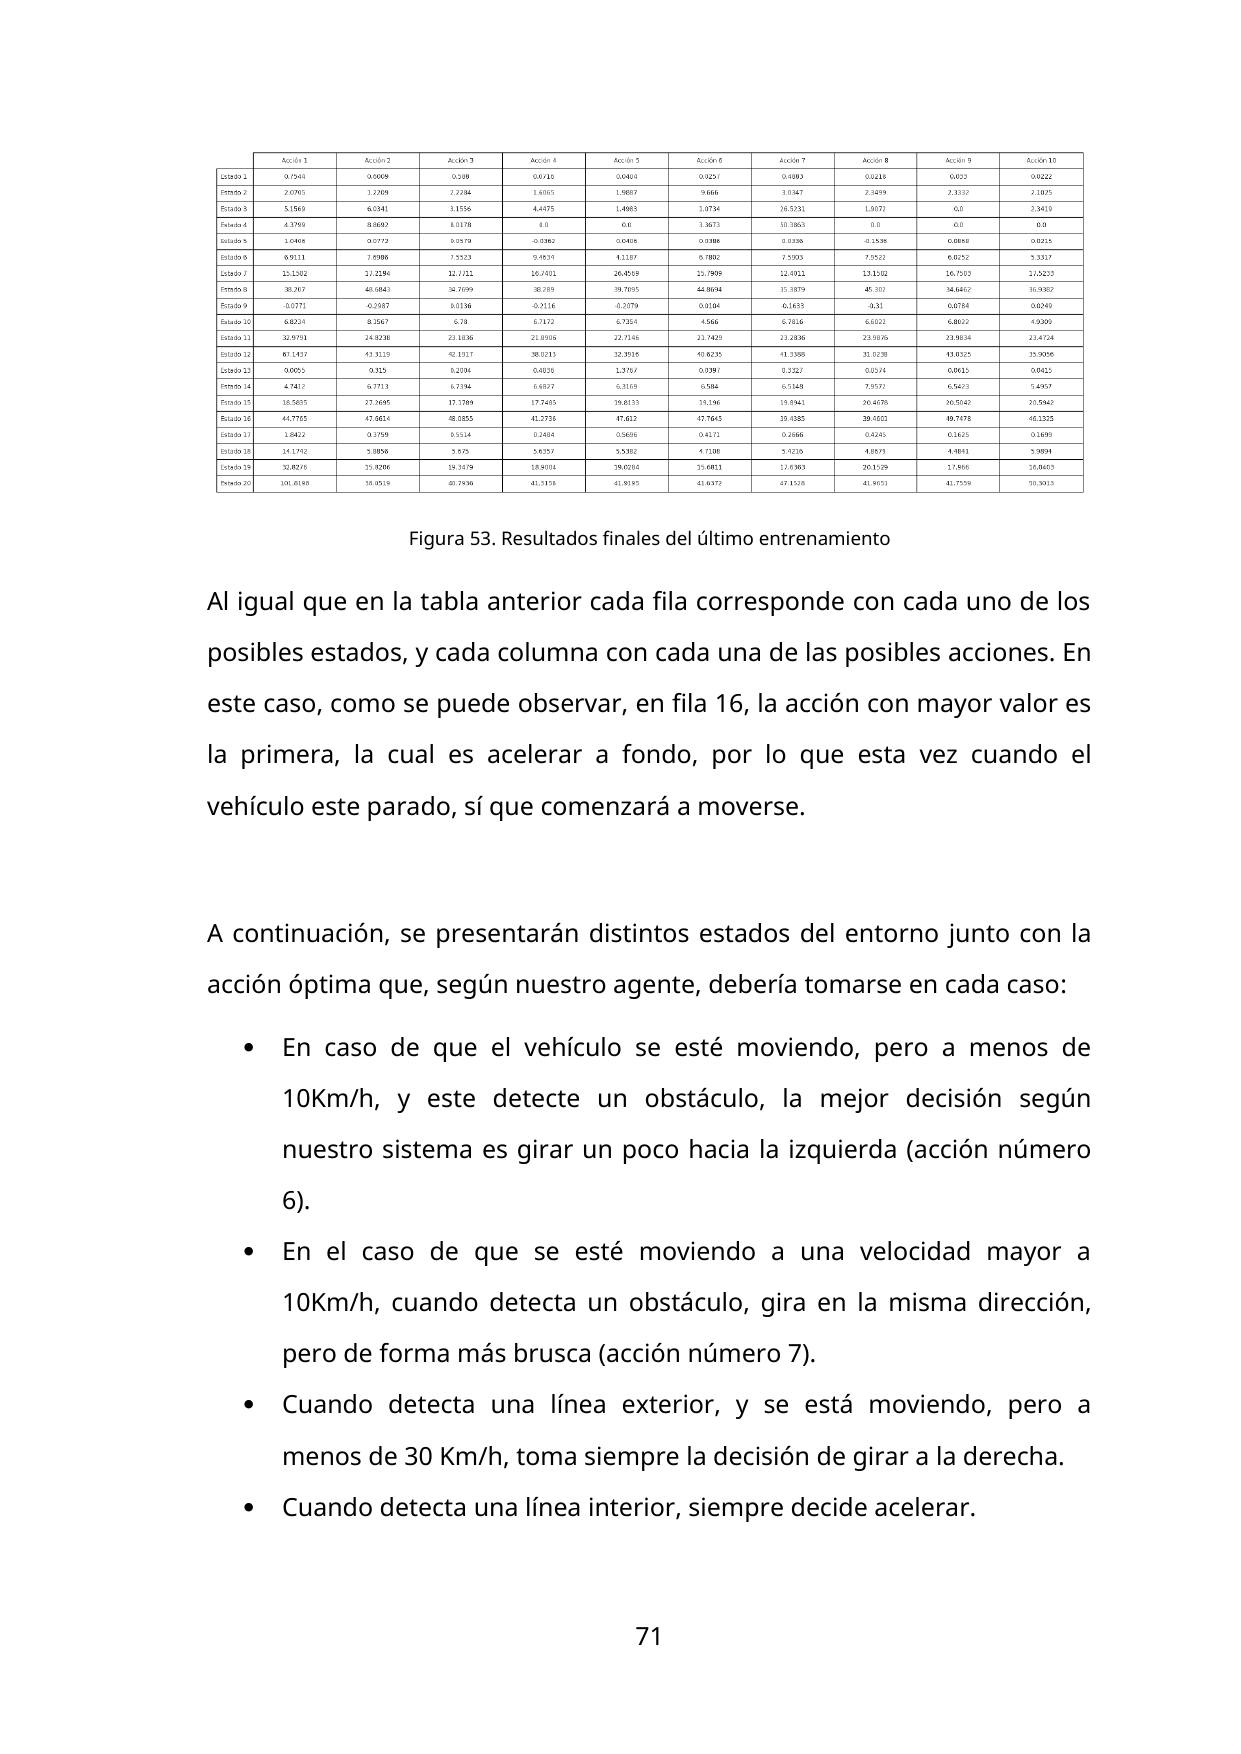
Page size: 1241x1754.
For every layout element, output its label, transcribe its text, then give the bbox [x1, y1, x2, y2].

list En el caso de que se esté moviendo a una velocidad mayor a 10Km/h, cuando detecta un obstáculo, gira en la misma dirección, pero de forma más brusca (acción número 7). [244, 1234, 1092, 1370]
picture [212, 148, 1087, 496]
list En caso de que el vehículo se esté moviendo, pero a menos de 10Km/h, y este detecte un obstáculo, la mejor decisión según nuestro sistema es girar un poco hacia la izquierda (acción número 6). [244, 1030, 1092, 1217]
text Al igual que en la tabla anterior cada fila corresponde con cada uno de los posibles estados, y cada columna con cada una de las posibles acciones. En este caso, como se puede observar, en fila 16, la acción con mayor valor es la primera, la cual es acelerar a fondo, por lo que esta vez cuando el vehículo este parado, sí que comenzará a moverse. [207, 584, 1092, 822]
text Figura 53. Resultados finales del último entrenamiento [207, 525, 1092, 550]
list Cuando detecta una línea exterior, y se está moviendo, pero a menos de 30 Km/h, toma siempre la decisión de girar a la derecha. [244, 1387, 1092, 1472]
text A continuación, se presentarán distintos estados del entorno junto con la acción óptima que, según nuestro agente, debería tomarse en cada caso: [207, 915, 1092, 1000]
list Cuando detecta una línea interior, siempre decide acelerar. [244, 1489, 1092, 1523]
